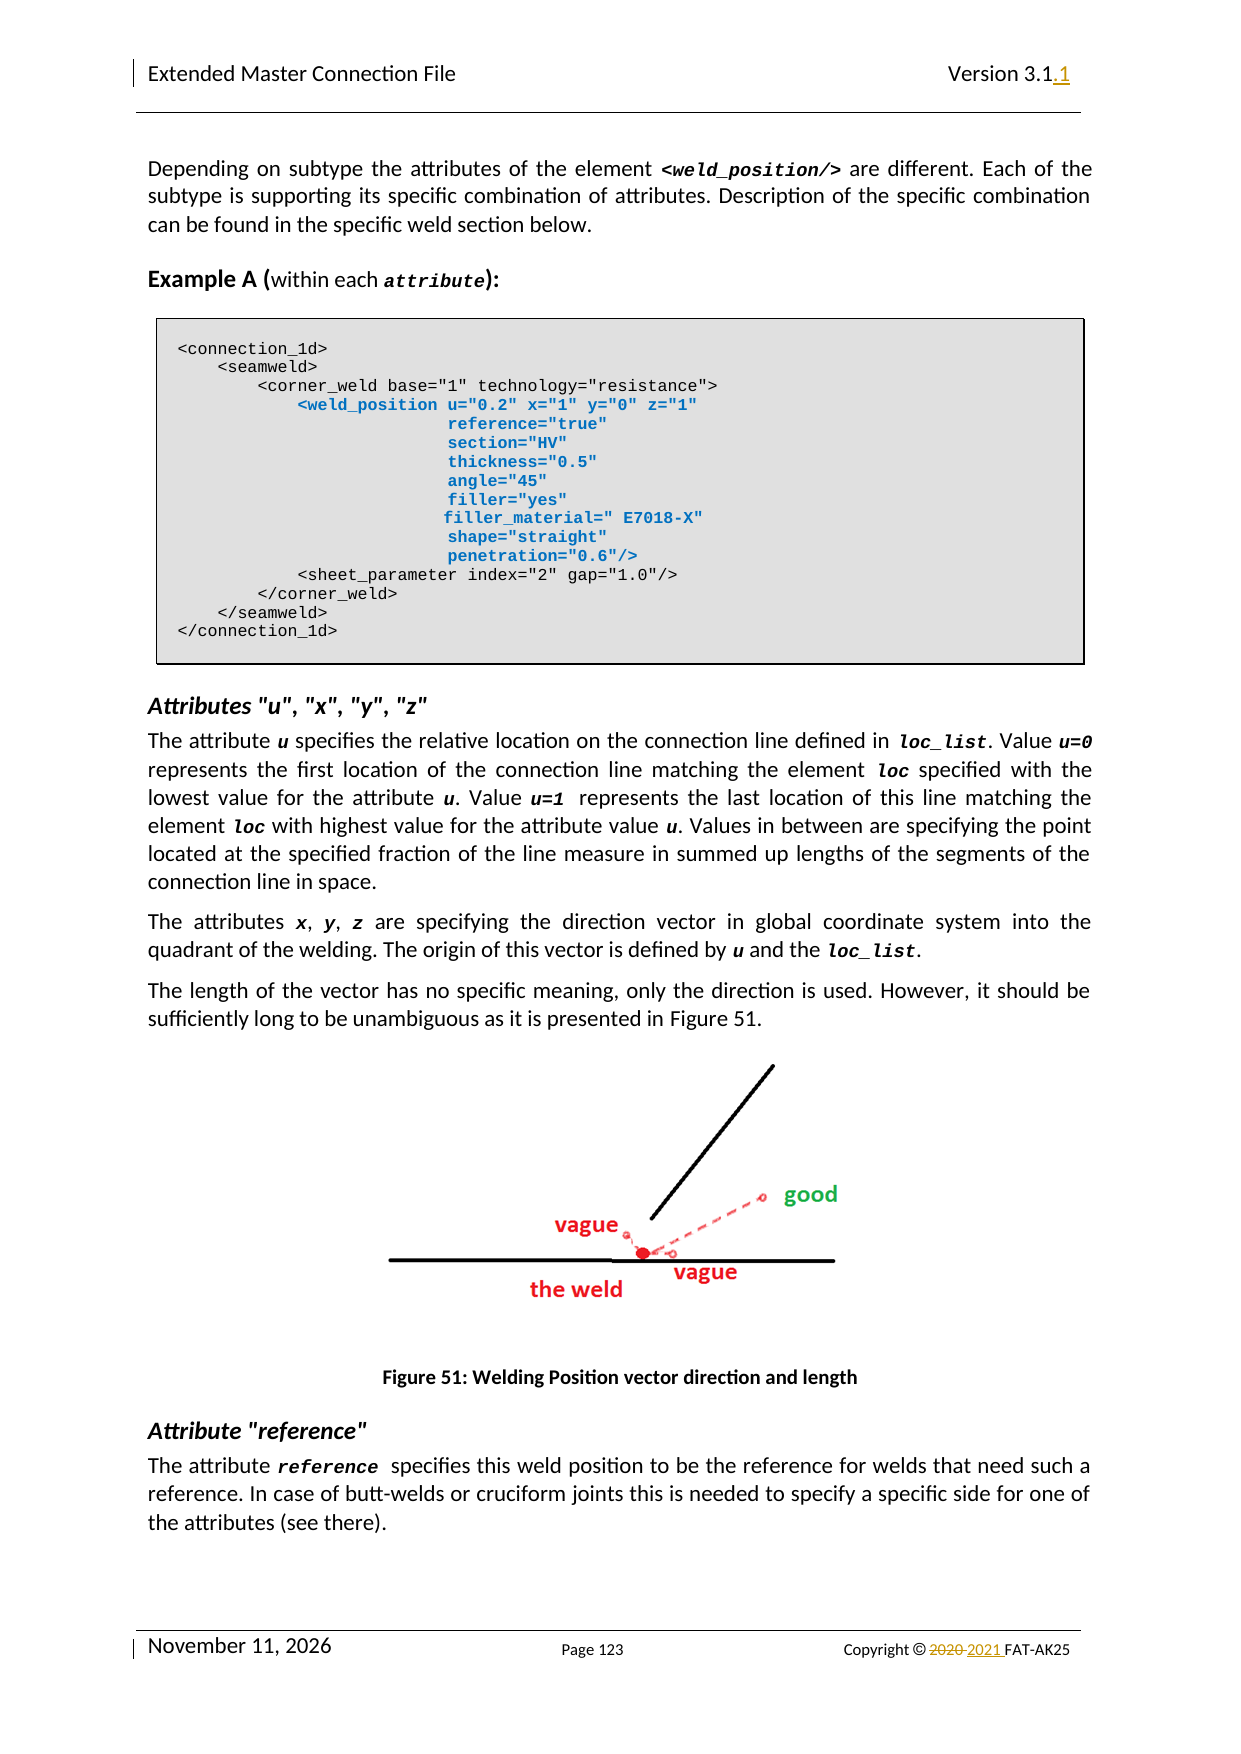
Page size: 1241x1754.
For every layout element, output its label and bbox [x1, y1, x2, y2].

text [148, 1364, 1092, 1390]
picture [326, 1044, 914, 1352]
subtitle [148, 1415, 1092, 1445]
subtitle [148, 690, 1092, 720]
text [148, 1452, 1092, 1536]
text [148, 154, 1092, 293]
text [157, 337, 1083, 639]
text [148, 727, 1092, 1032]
